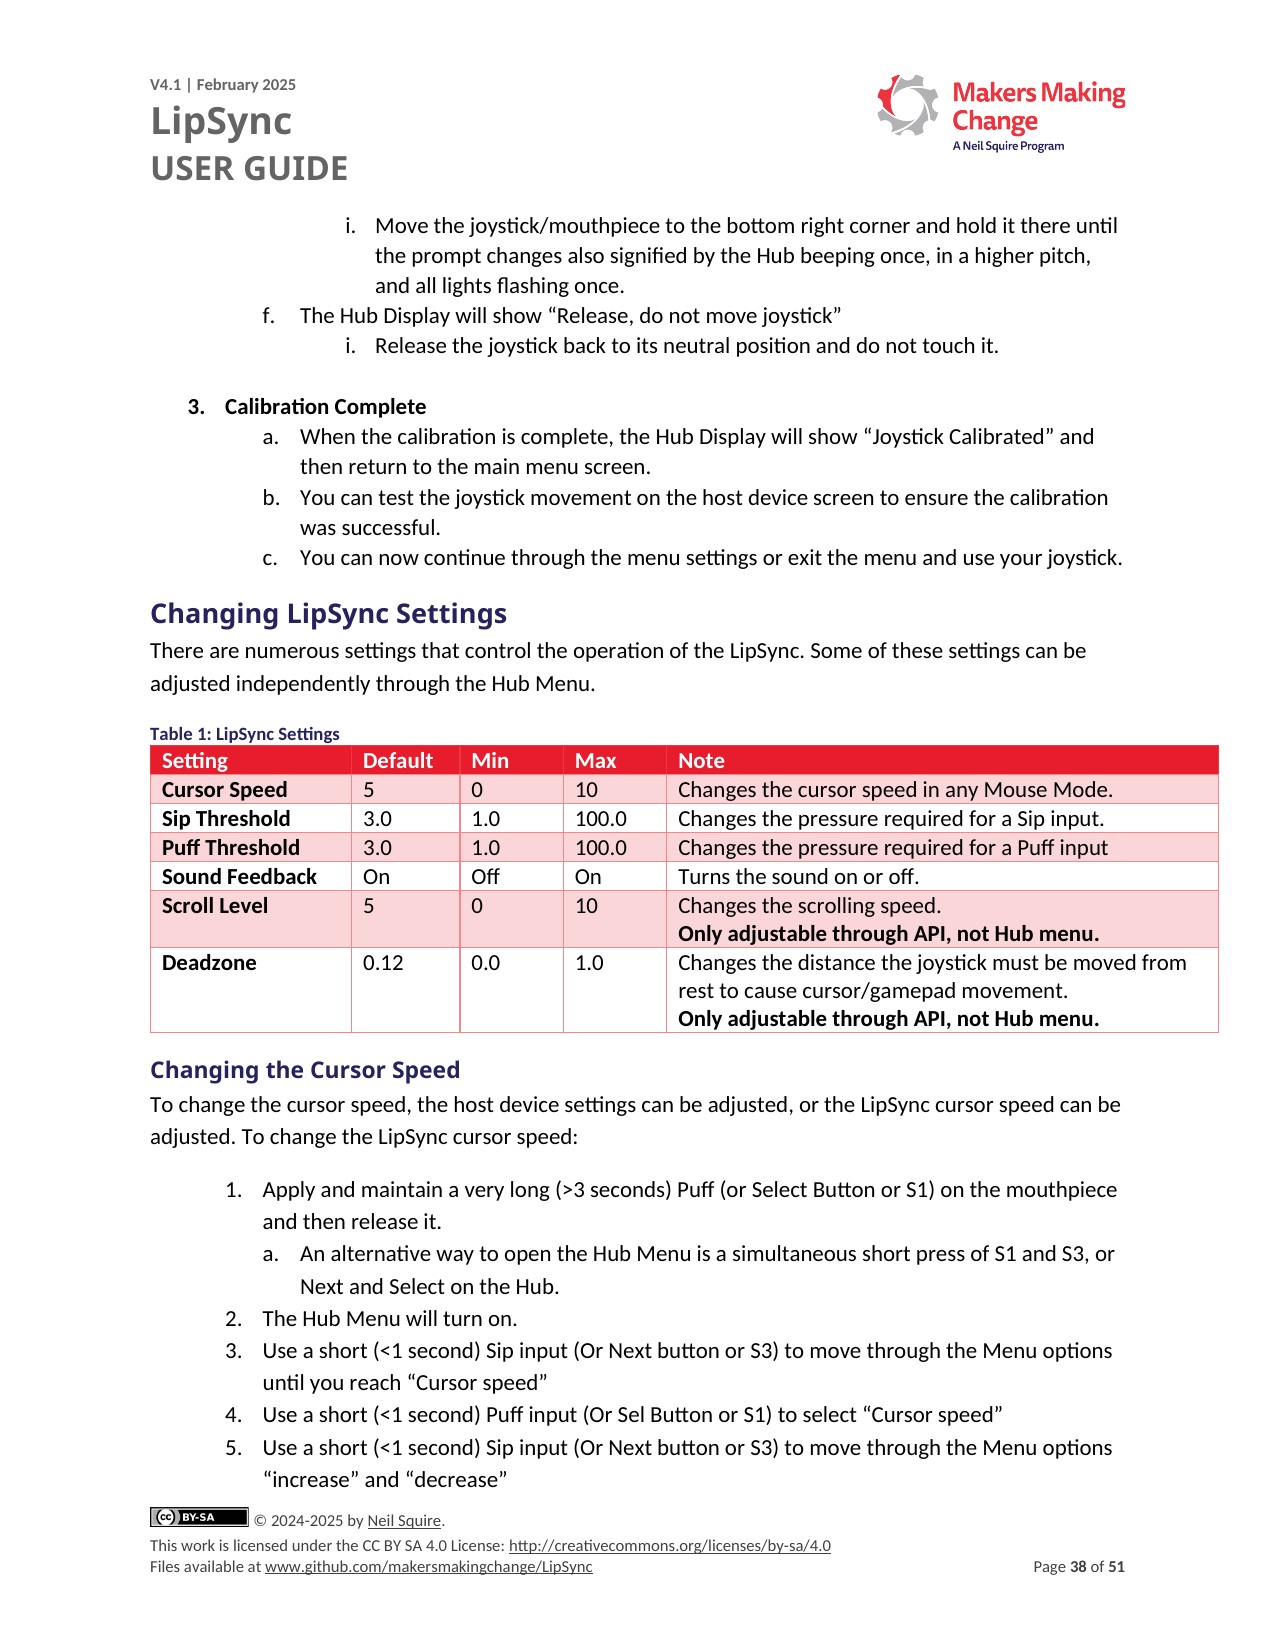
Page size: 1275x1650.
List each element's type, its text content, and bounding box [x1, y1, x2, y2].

table_cell 3.0 [352, 804, 459, 832]
table_cell 1.0 [461, 804, 563, 832]
text There are numerous settings that control the operation of the LipSync. Some of these settings can be adjusted independently through the Hub Menu. [150, 637, 1125, 697]
list You can now continue through the menu settings or exit the menu and use your joystick. [262, 543, 1125, 571]
table_cell Sound Feedback [151, 862, 351, 890]
table_cell Sip Threshold [151, 804, 351, 832]
table_cell 0 [461, 775, 563, 803]
list The Hub Menu will turn on. [225, 1304, 1125, 1332]
picture [877, 75, 1125, 153]
list The Hub Display will show “Release, do not move joystick” [262, 301, 1125, 329]
table_cell Turns the sound on or off. [667, 862, 1218, 890]
list Release the joystick back to its neutral position and do not touch it. [356, 332, 1125, 390]
table_cell Changes the pressure required for a Sip input. [667, 804, 1218, 832]
table_header Max [564, 746, 666, 774]
table_cell Changes the pressure required for a Puff input [667, 833, 1218, 861]
table_cell Off [461, 862, 563, 890]
list Use a short (<1 second) Sip input (Or Next button or S3) to move through the Menu options until you reach “Cursor speed” [225, 1336, 1125, 1396]
table_cell 10 [564, 775, 666, 803]
table_cell On [564, 862, 666, 890]
list Apply and maintain a very long (>3 seconds) Puff (or Select Button or S1) on the mouthpiece and then release it. [225, 1175, 1125, 1235]
table_cell 100.0 [564, 804, 666, 832]
table_cell 5 [352, 775, 459, 803]
list Move the joystick/mouthpiece to the bottom right corner and hold it there until the prompt changes also signified by the Hub beeping once, in a higher pitch, and all lights flashing once. [356, 211, 1125, 299]
table_header Setting [151, 746, 351, 774]
picture [150, 1507, 249, 1527]
text To change the cursor speed, the host device settings can be adjusted, or the LipSync cursor speed can be adjusted. To change the LipSync cursor speed: [150, 1090, 1125, 1150]
list When the calibration is complete, the Hub Display will show “Joystick Calibrated” and then return to the main menu screen. [262, 422, 1125, 481]
table_cell 3.0 [352, 833, 459, 861]
table_cell Cursor Speed [151, 775, 351, 803]
subtitle Changing the Cursor Speed [150, 1054, 1125, 1085]
list Use a short (<1 second) Sip input (Or Next button or S3) to move through the Menu options “increase” and “decrease” [225, 1433, 1125, 1493]
table_cell Deadzone [151, 948, 351, 1032]
table_header Min [461, 746, 563, 774]
table_cell 0.0 [461, 948, 563, 1032]
list Use a short (<1 second) Puff input (Or Sel Button or S1) to select “Cursor speed” [225, 1401, 1125, 1428]
table_cell 100.0 [564, 833, 666, 861]
list An alternative way to open the Hub Menu is a simultaneous short press of S1 and S3, or Next and Select on the Hub. [262, 1239, 1125, 1300]
table_cell 1.0 [564, 948, 666, 1032]
table_cell 0 [461, 891, 563, 947]
table_cell Changes the distance the joystick must be moved from rest to cause cursor/gamepad movement. Only adjustable through API, not Hub menu. [667, 948, 1218, 1032]
table_cell Changes the scrolling speed. Only adjustable through API, not Hub menu. [667, 891, 1218, 947]
table_cell Puff Threshold [151, 833, 351, 861]
table_cell Scroll Level [151, 891, 351, 947]
table_header Default [352, 746, 459, 774]
table_cell 10 [564, 891, 666, 947]
table_cell 5 [352, 891, 459, 947]
subtitle Changing LipSync Settings [150, 594, 1125, 631]
table_cell On [352, 862, 459, 890]
table_cell 1.0 [461, 833, 563, 861]
list Calibration Complete [187, 392, 1125, 420]
table_header Note [667, 746, 1218, 774]
table_cell 0.12 [352, 948, 459, 1032]
table_cell Changes the cursor speed in any Mouse Mode. [667, 775, 1218, 803]
list You can test the joystick movement on the host device screen to ensure the calibration was successful. [262, 483, 1125, 541]
